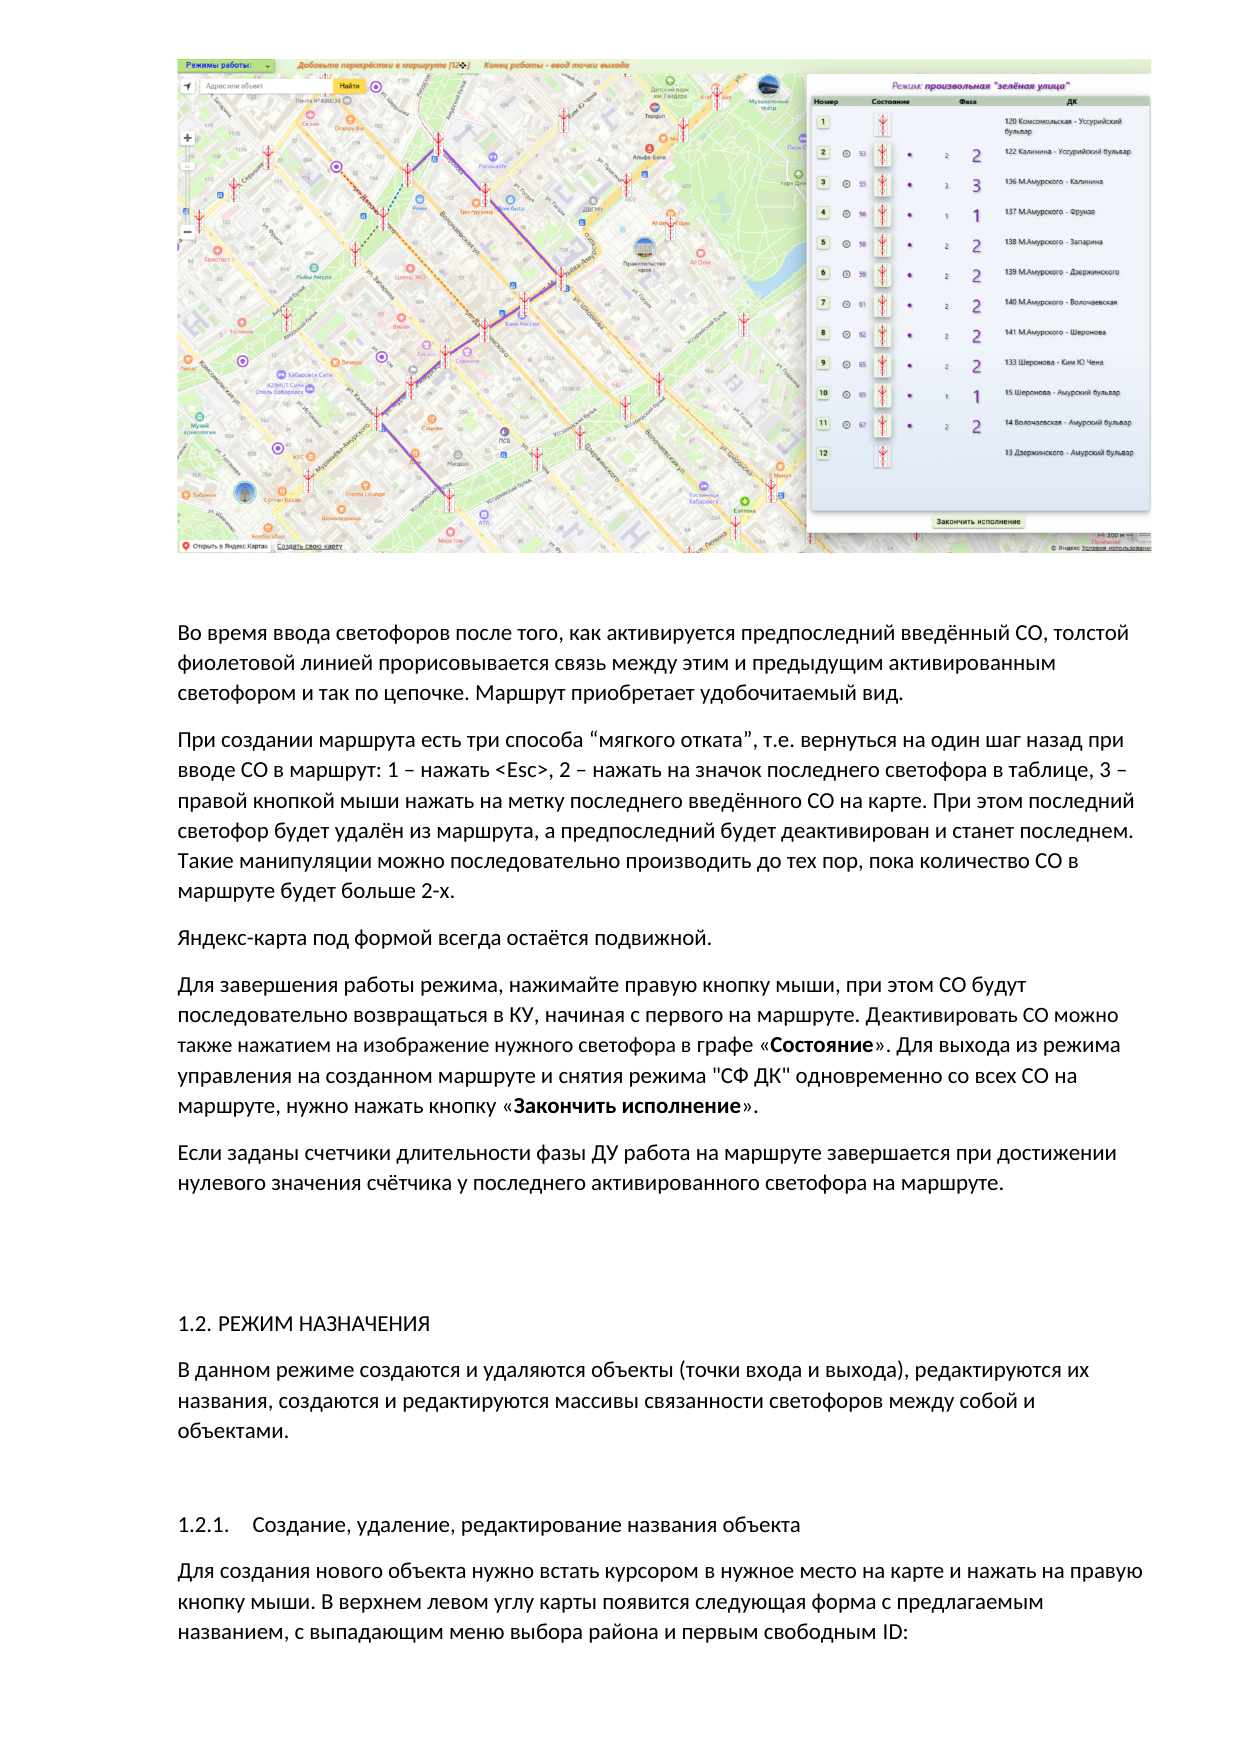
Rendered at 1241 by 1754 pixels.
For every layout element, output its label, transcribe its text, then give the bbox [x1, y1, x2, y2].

picture [177, 59, 1152, 553]
text Если заданы счетчики длительности фазы ДУ работа на маршруте завершается при достижении нулевого значения счётчика у последнего активированного светофора на маршруте. [177, 1138, 1152, 1196]
text Для завершения работы режима, нажимайте правую кнопку мыши, при этом СО будут последовательно возвращаться в КУ, начиная с первого на маршруте. Деактивировать СО можно также нажатием на изображение нужного светофора в графе «Состояние». Для выхода из режима управления на созданном маршруте и снятия режима "СФ ДК" одновременно со всех СО на маршруте, нужно нажать кнопку «Закончить исполнение». [177, 970, 1152, 1119]
text При создании маршрута есть три способа “мягкого отката”, т.е. вернуться на один шаг назад при вводе СО в маршрут: 1 – нажать <Esc>, 2 – нажать на значок последнего светофора в таблице, 3 – правой кнопкой мыши нажать на метку последнего введённого СО на карте. При этом последний светофор будет удалён из маршрута, а предпоследний будет деактивирован и станет последнем. Такие манипуляции можно последовательно производить до тех пор, пока количество СО в маршруте будет больше 2-х. [177, 725, 1152, 904]
list РЕЖИМ НАЗНАЧЕНИЯ [177, 1309, 1152, 1337]
text Во время ввода светофоров после того, как активируется предпоследний введённый СО, толстой фиолетовой линией прорисовывается связь между этим и предыдущим активированным светофором и так по цепочке. Маршрут приобретает удобочитаемый вид. [177, 618, 1152, 707]
text В данном режиме создаются и удаляются объекты (точки входа и выхода), редактируются их названия, создаются и редактируются массивы связанности светофоров между собой и объектами. [177, 1356, 1152, 1444]
text Яндекс-карта под формой всегда остаётся подвижной. [177, 923, 1152, 951]
text Для создания нового объекта нужно встать курсором в нужное место на карте и нажать на правую кнопку мыши. В верхнем левом углу карты появится следующая форма с предлагаемым названием, с выпадающим меню выбора района и первым свободным ID: [177, 1557, 1152, 1645]
list Создание, удаление, редактирование названия объекта [177, 1510, 1152, 1538]
